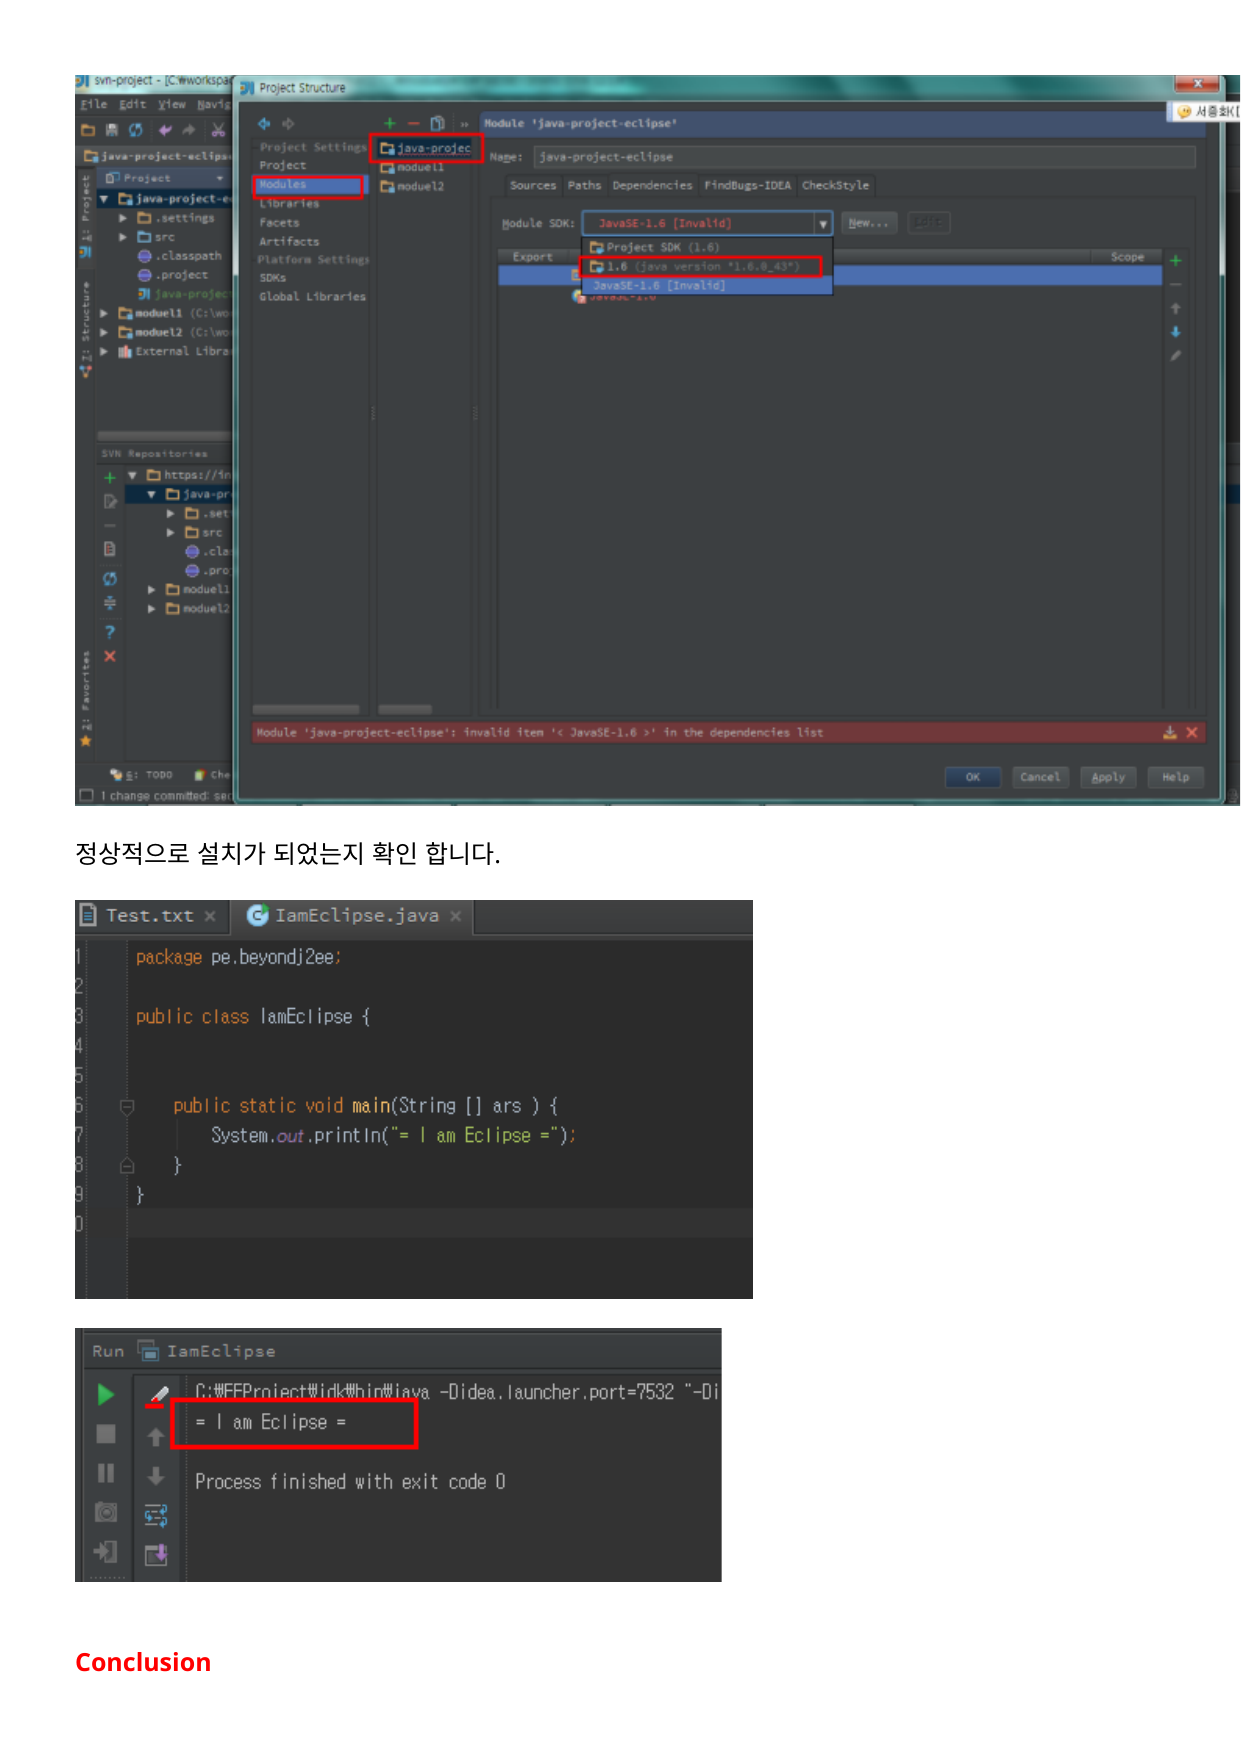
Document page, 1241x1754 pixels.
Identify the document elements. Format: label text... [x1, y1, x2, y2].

picture [75, 75, 1241, 806]
picture [75, 900, 753, 1299]
text Conclusion [75, 1610, 1165, 1678]
text 정상적으로 설치가 되었는지 확인 합니다. [75, 835, 1165, 871]
picture [75, 1328, 722, 1582]
